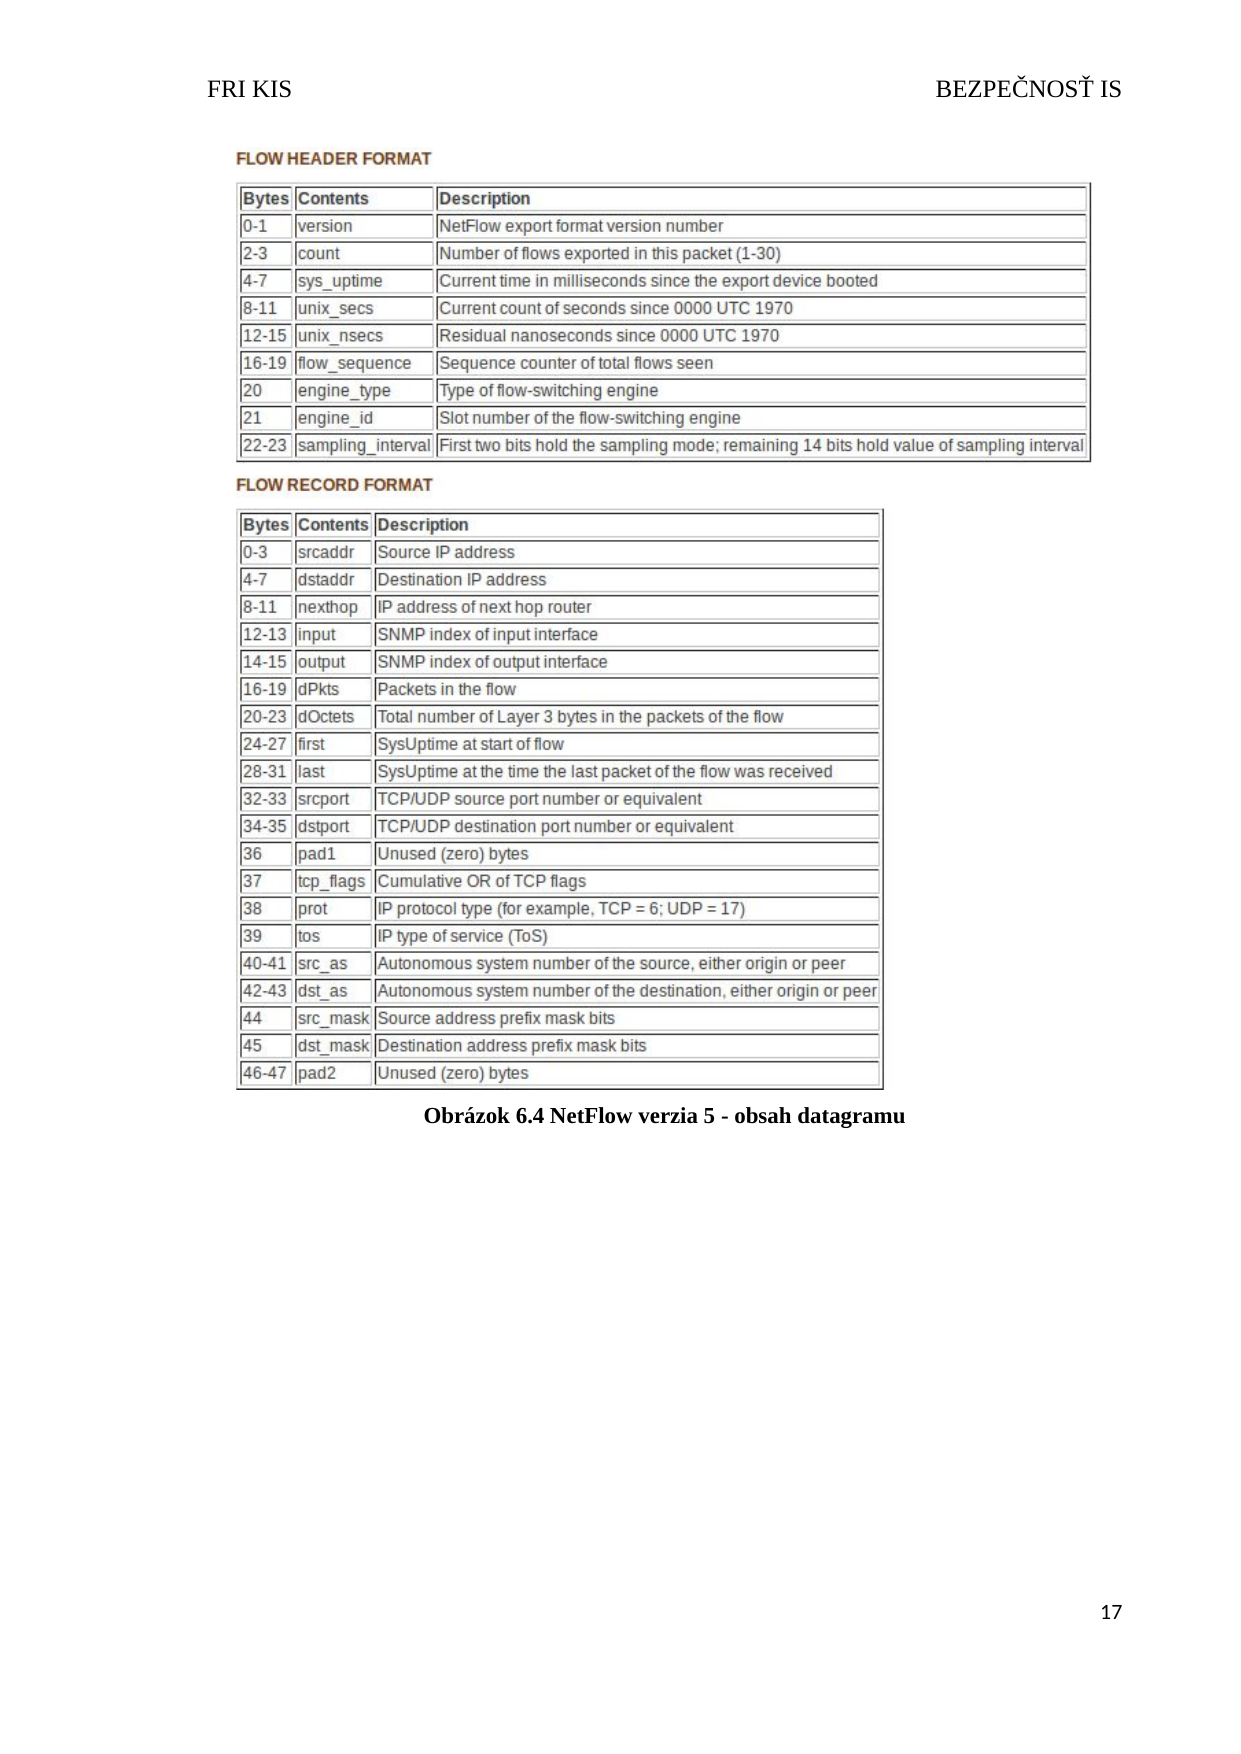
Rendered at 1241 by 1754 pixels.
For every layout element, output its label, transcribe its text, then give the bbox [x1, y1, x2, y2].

picture [235, 147, 1094, 1090]
